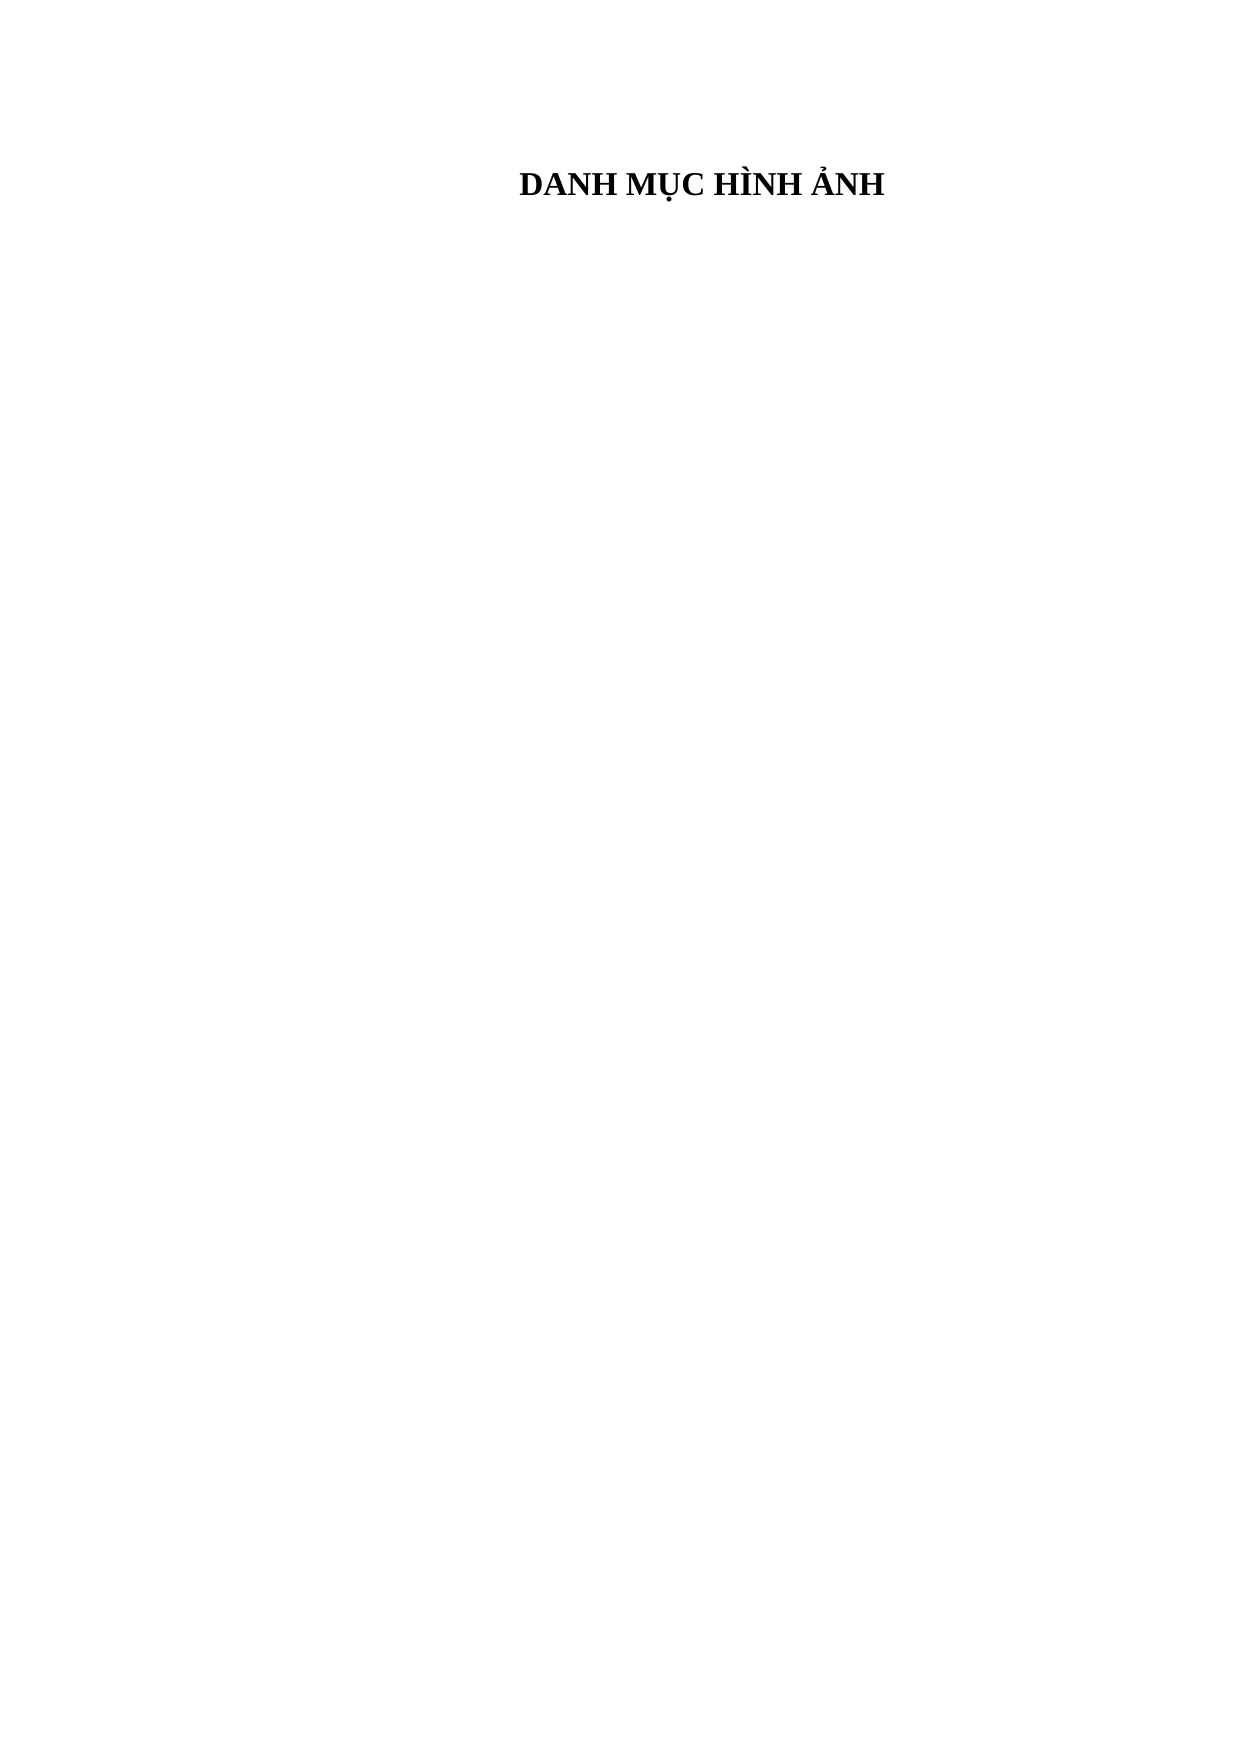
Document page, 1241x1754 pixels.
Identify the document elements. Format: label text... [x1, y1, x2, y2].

subtitle DANH MỤC HÌNH ẢNH [187, 164, 1179, 203]
